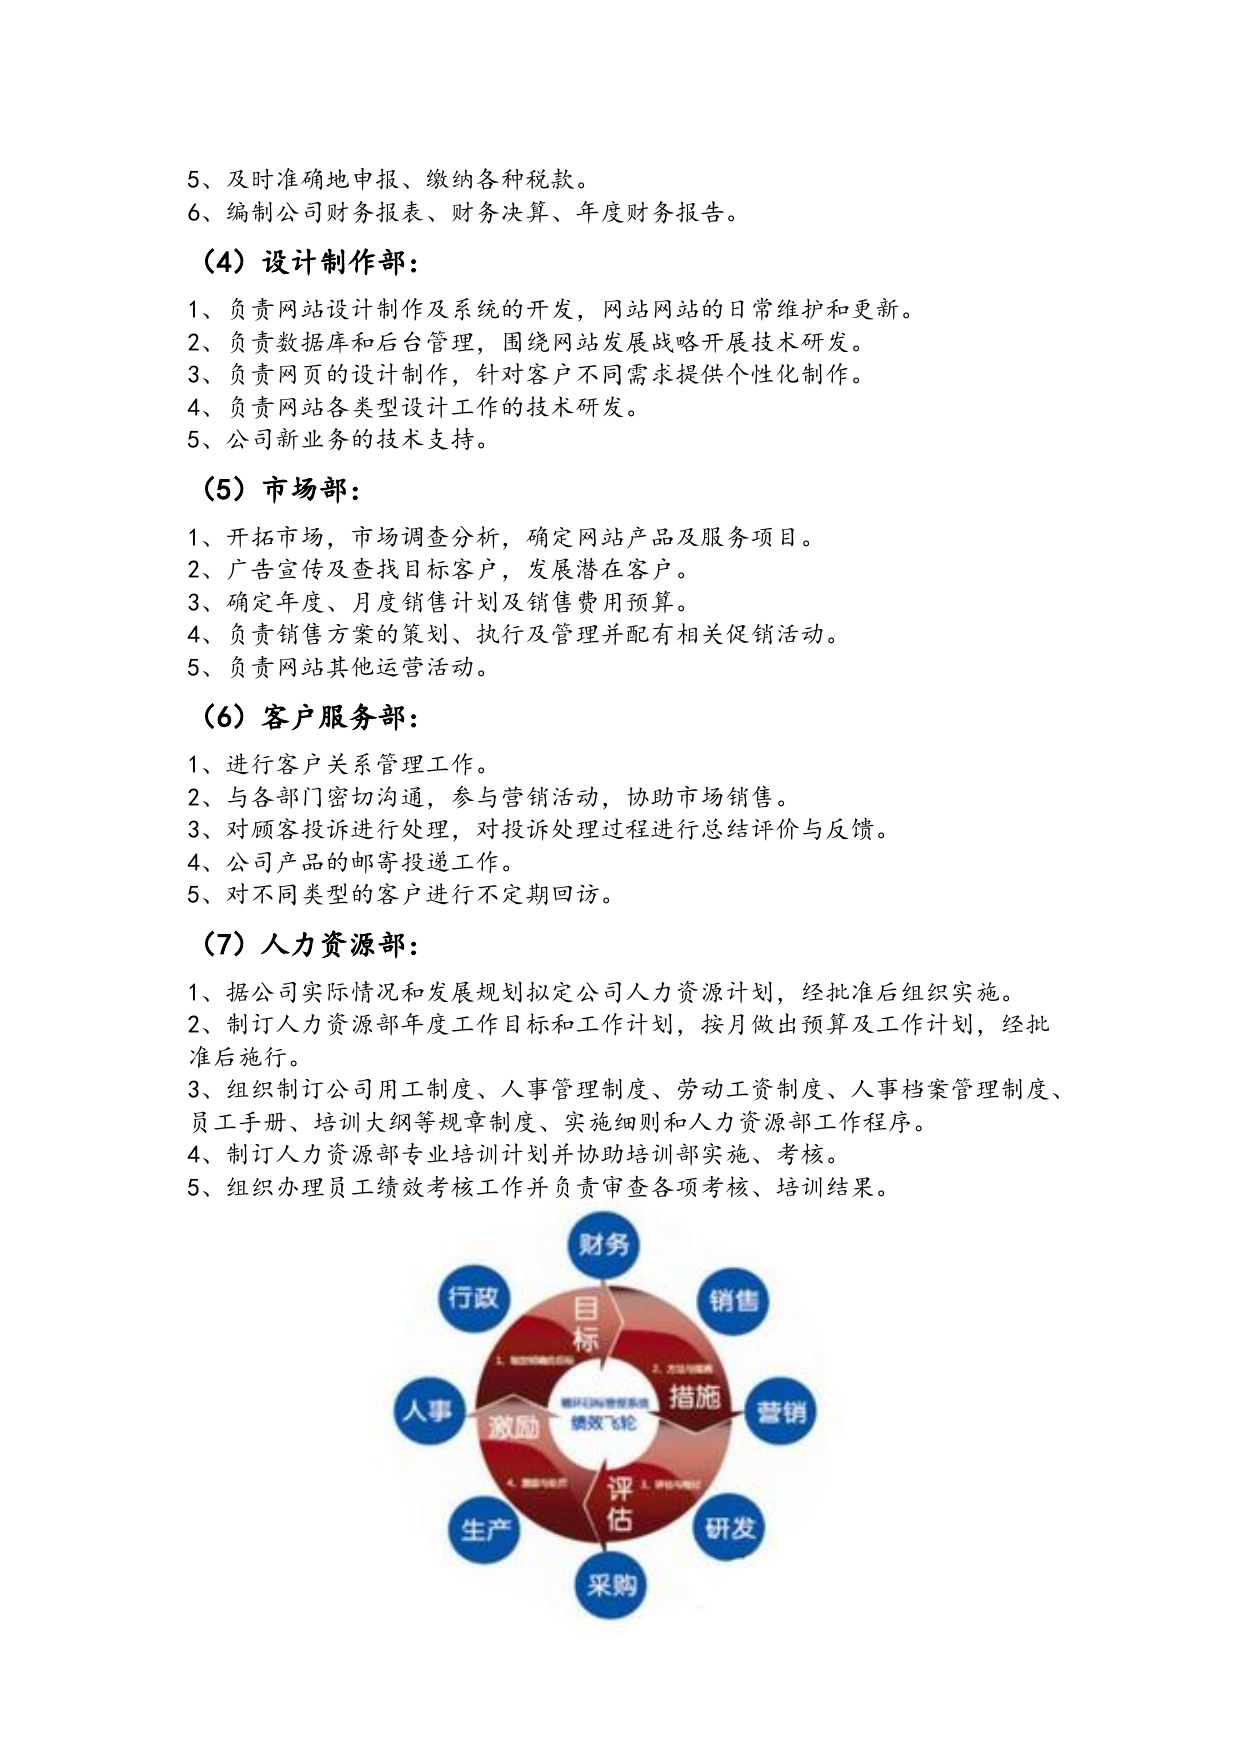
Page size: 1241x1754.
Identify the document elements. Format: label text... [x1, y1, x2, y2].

list 2、与各部门密切沟通，参与营销活动，协助市场销售。 [187, 779, 1053, 812]
list 4、负责销售方案的策划、执行及管理并配有相关促销活动。 [187, 617, 1053, 649]
list 1、开拓市场，市场调查分析，确定网站产品及服务项目。 [187, 519, 1053, 552]
list （7）人力资源部： [187, 909, 1053, 974]
list 3、对顾客投诉进行处理，对投诉处理过程进行总结评价与反馈。 [187, 812, 1053, 844]
list 3、组织制订公司用工制度、人事管理制度、劳动工资制度、人事档案管理制度、员工手册、培训大纲等规章制度、实施细则和人力资源部工作程序。 [187, 1072, 1053, 1137]
list 4、公司产品的邮寄投递工作。 [187, 844, 1053, 877]
list （4）设计制作部： [187, 227, 1053, 292]
list 4、制订人力资源部专业培训计划并协助培训部实施、考核。 [187, 1137, 1053, 1169]
list 6、编制公司财务报表、财务决算、年度财务报告。 [187, 194, 1053, 227]
list 5、负责网站其他运营活动。 [187, 649, 1053, 682]
list 5、及时准确地申报、缴纳各种税款。 [187, 162, 1053, 194]
list （5）市场部： [187, 454, 1053, 519]
list （6）客户服务部： [187, 682, 1053, 747]
list 1、据公司实际情况和发展规划拟定公司人力资源计划，经批准后组织实施。 [187, 974, 1053, 1007]
list 2、广告宣传及查找目标客户，发展潜在客户。 [187, 552, 1053, 584]
list 5、组织办理员工绩效考核工作并负责审查各项考核、培训结果。 [187, 1169, 1053, 1202]
list 5、对不同类型的客户进行不定期回访。 [187, 877, 1053, 909]
list 3、确定年度、月度销售计划及销售费用预算。 [187, 584, 1053, 617]
list 4、负责网站各类型设计工作的技术研发。 [187, 389, 1053, 422]
list 2、负责数据库和后台管理，围绕网站发展战略开展技术研发。 [187, 324, 1053, 357]
list 2、制订人力资源部年度工作目标和工作计划，按月做出预算及工作计划，经批准后施行。 [187, 1007, 1053, 1072]
picture [242, 1202, 981, 1727]
list 1、负责网站设计制作及系统的开发，网站网站的日常维护和更新。 [187, 292, 1053, 324]
list 3、负责网页的设计制作，针对客户不同需求提供个性化制作。 [187, 357, 1053, 389]
list 5、公司新业务的技术支持。 [187, 422, 1053, 454]
list 1、进行客户关系管理工作。 [187, 747, 1053, 779]
